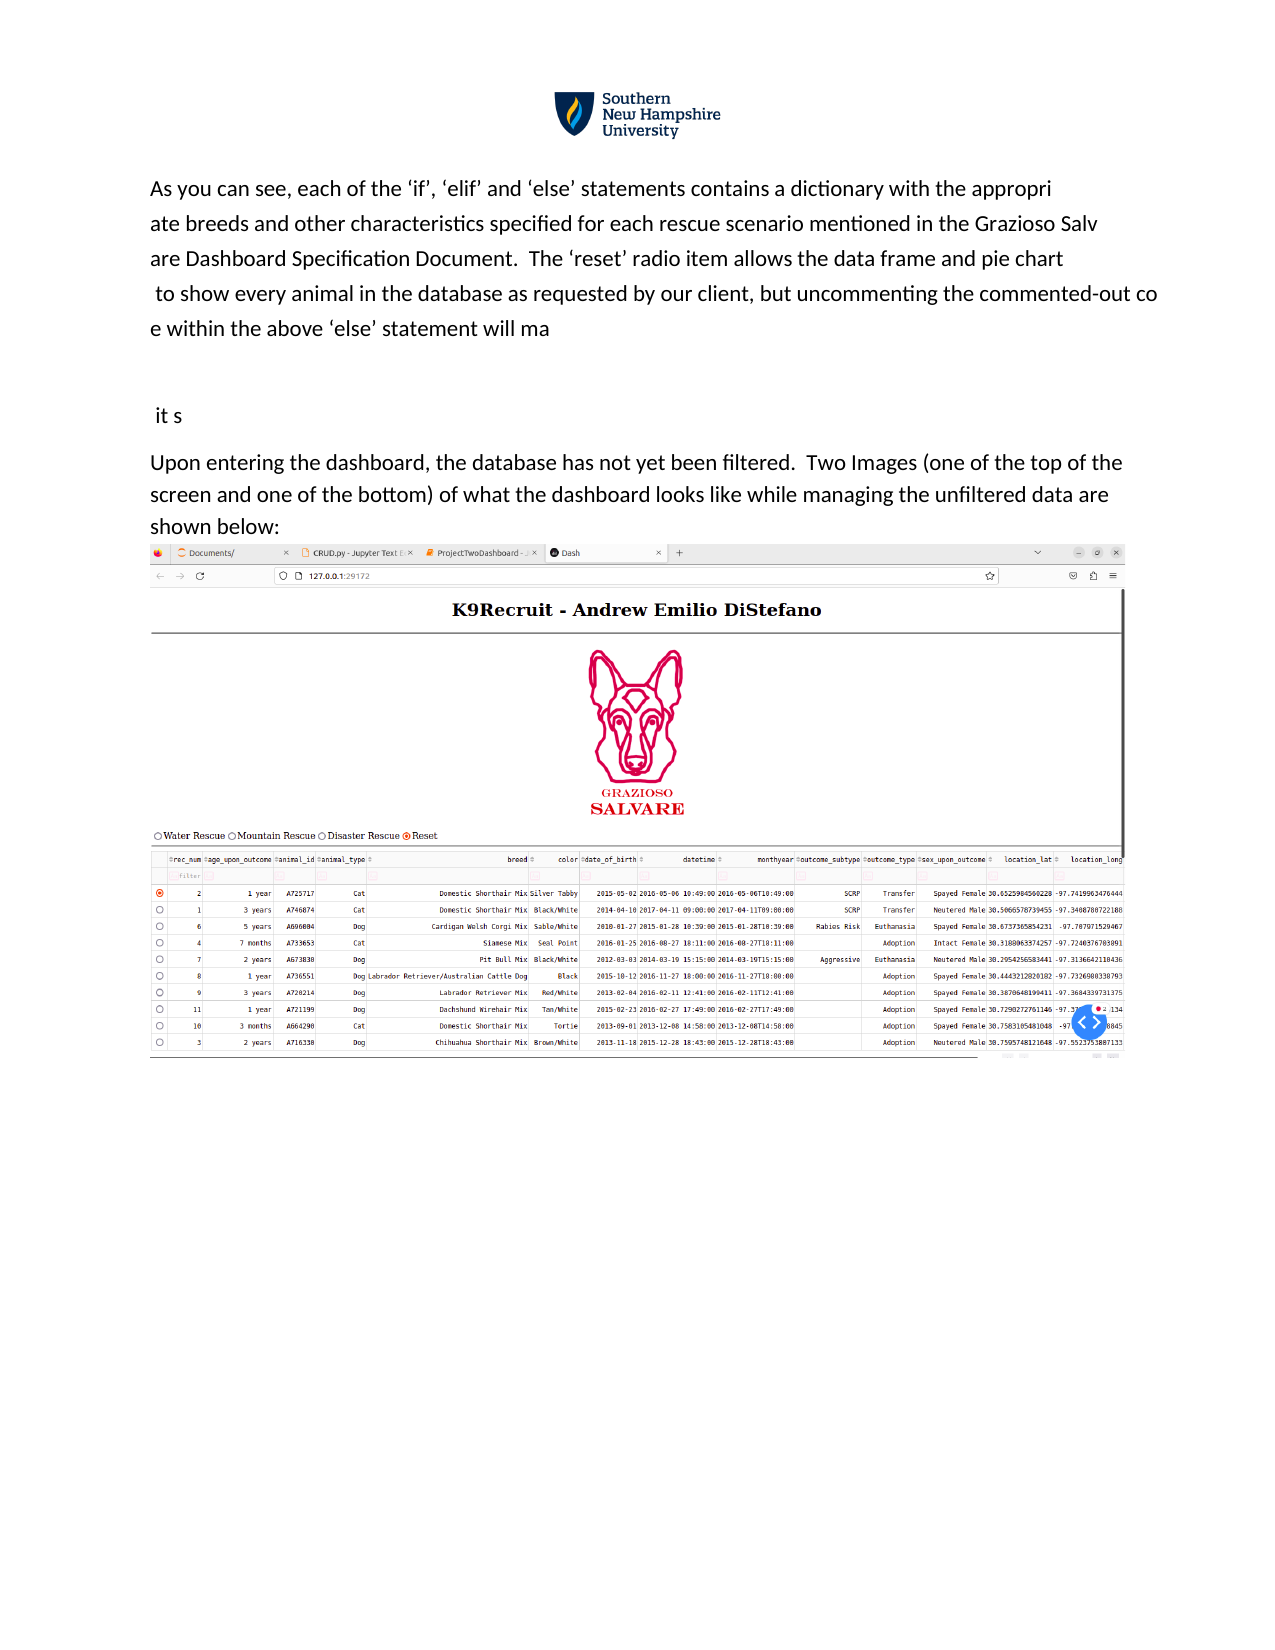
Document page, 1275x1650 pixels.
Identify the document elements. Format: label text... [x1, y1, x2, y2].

picture [150, 544, 1125, 1058]
picture [546, 75, 729, 154]
subtitle The following code makes up the callback function and the query specification for the radio items which specify filtering for dogs of breeds which are optimal for ‘water rescue’ ‘mountain rescue’ and ‘disaster rescue’ training: As you can see, each of the ‘if’, ‘elif’ and ‘else’ statements contains a dictionary with the appropriate breeds and other characteristics specified for each rescue scenario mentioned in the Grazioso Salvare Dashboard Specification Document. The ‘reset’ radio item allows the data frame and pie chart to show every animal in the database as requested by our client, but uncommenting the commented-out code within the above ‘else’ statement will make it so that the dashboard only shows animals of breeds which would be of interest to Grazioso Salvare. Tests [150, 174, 1125, 431]
